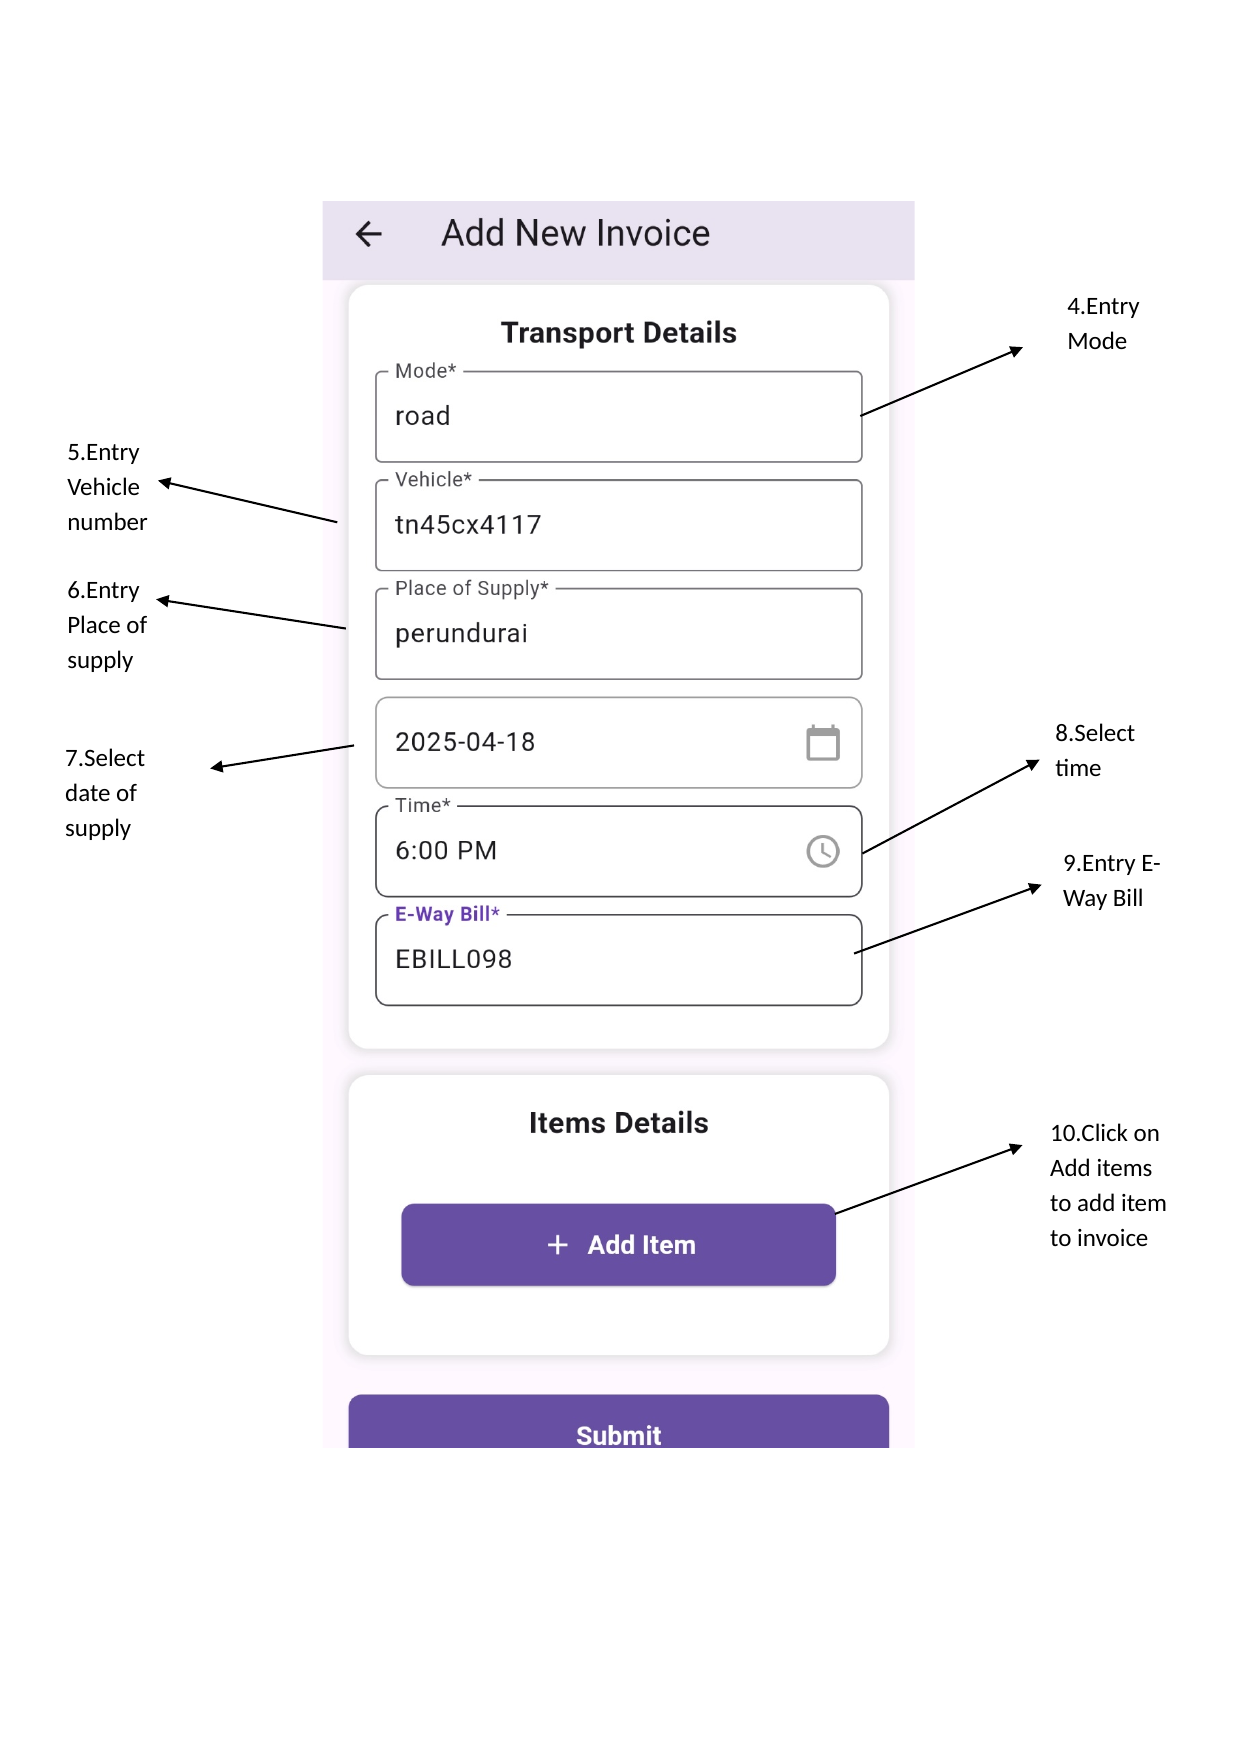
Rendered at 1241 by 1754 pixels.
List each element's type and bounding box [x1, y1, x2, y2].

picture [322, 201, 915, 1448]
